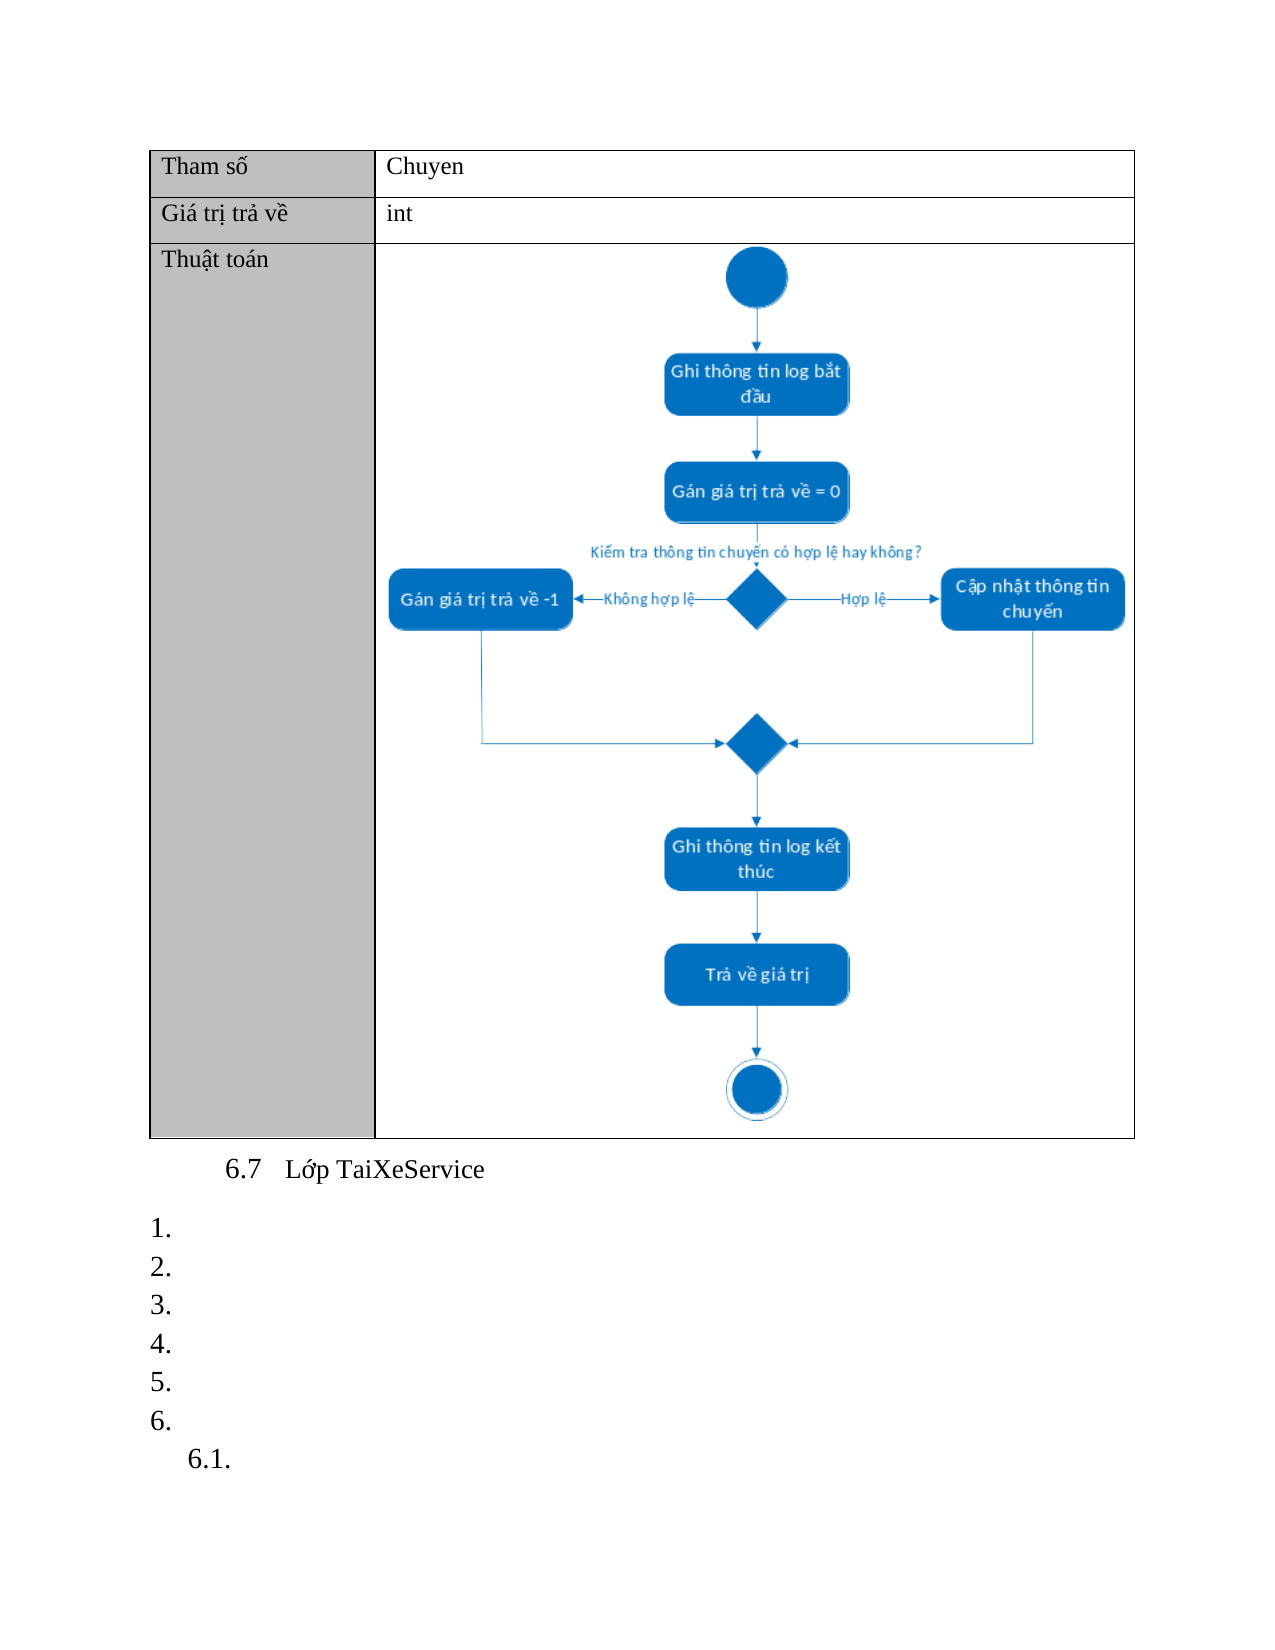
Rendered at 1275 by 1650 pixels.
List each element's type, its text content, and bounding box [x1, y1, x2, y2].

table_cell Tham số [151, 151, 374, 197]
text Lớp TaiXeService [225, 1151, 1125, 1184]
table_cell Thuật toán [151, 244, 374, 1137]
table_cell [376, 244, 1134, 1137]
table_cell int [376, 198, 1134, 243]
table_cell Chuyen [376, 151, 1134, 197]
table_cell Giá trị trả về [151, 198, 374, 243]
